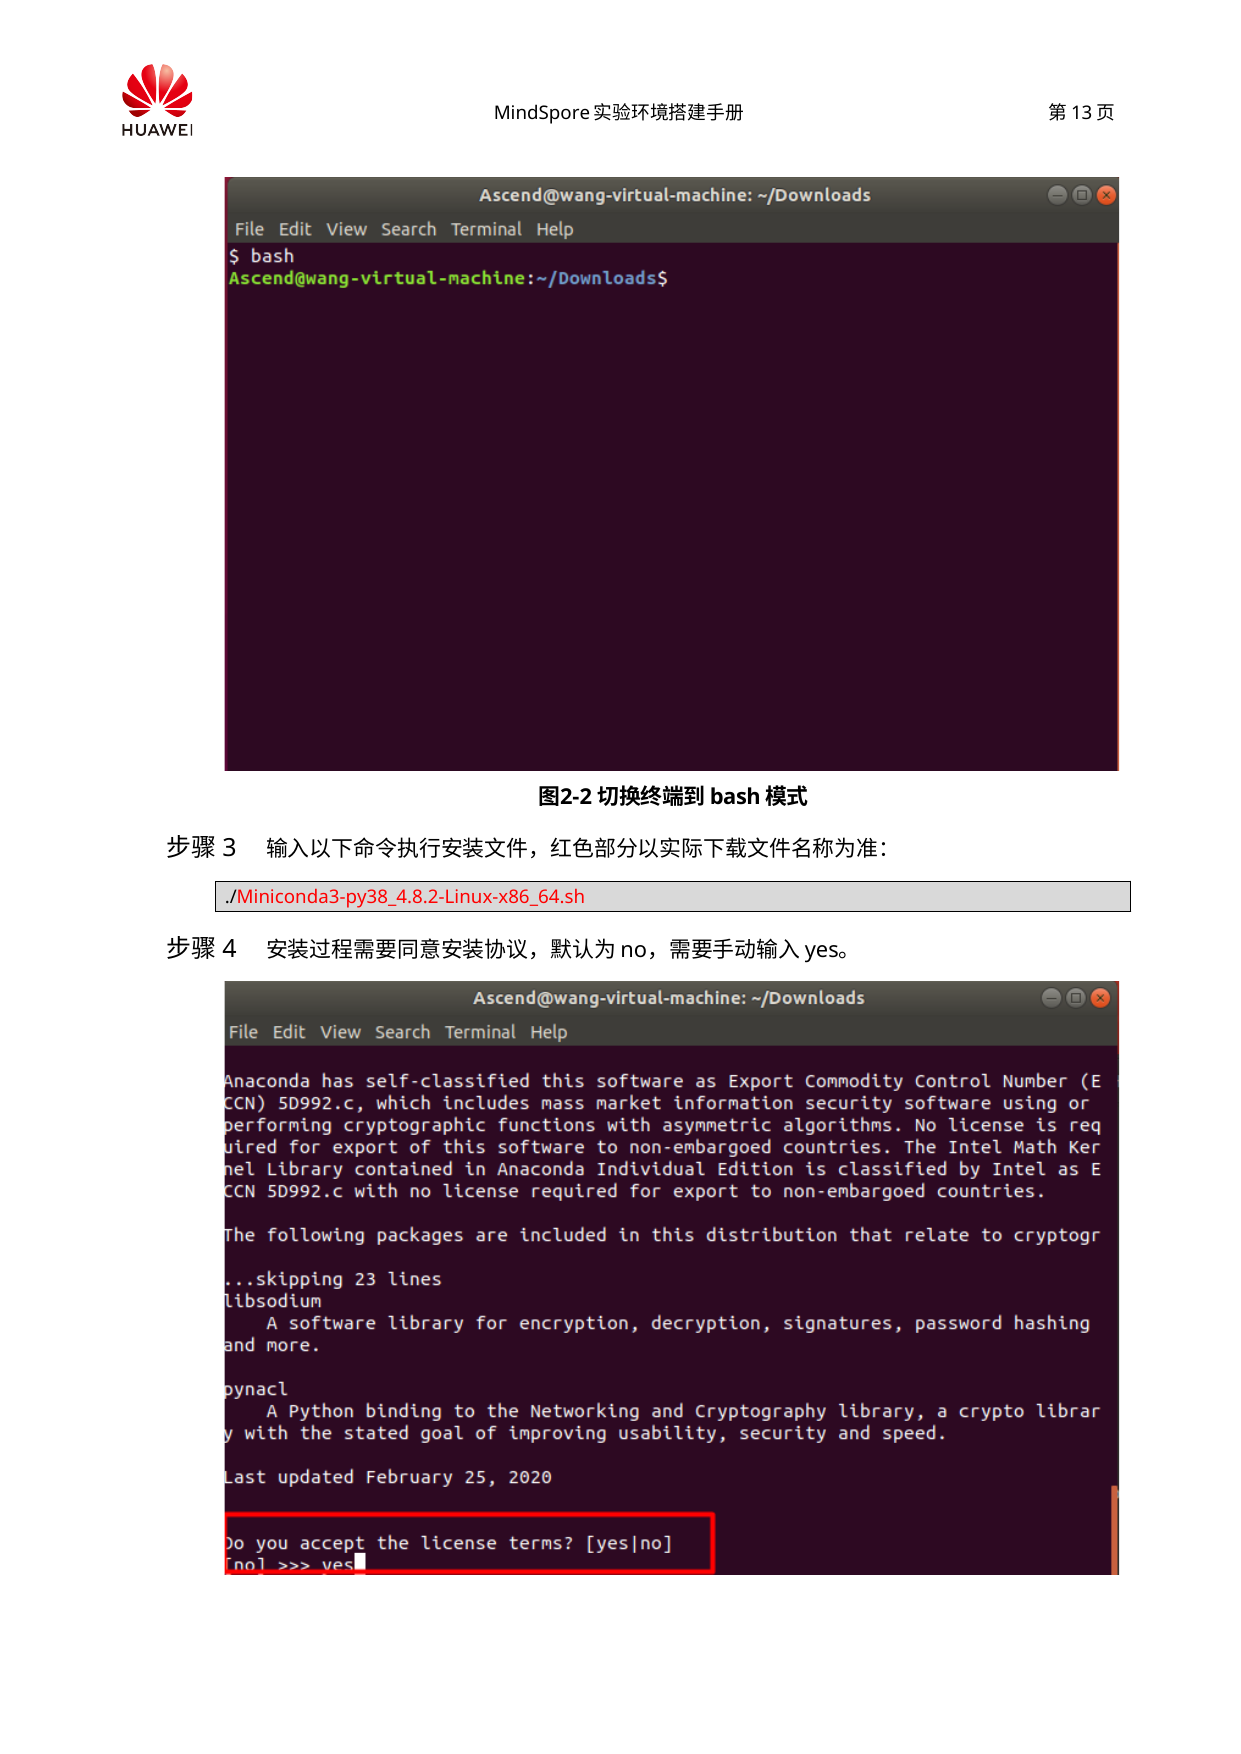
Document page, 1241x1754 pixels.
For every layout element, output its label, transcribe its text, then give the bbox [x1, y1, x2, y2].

text 安装过程需要同意安装协议，默认为no，需要手动输入yes。 [236, 929, 1122, 965]
text ./Miniconda3-py38_4.8.2-Linux-x86_64.sh [216, 882, 1130, 911]
picture [122, 64, 193, 136]
text 切换终端到bash模式 [224, 779, 1122, 811]
text 输入以下命令执行安装文件，红色部分以实际下载文件名称为准： [236, 828, 1122, 864]
picture [224, 177, 1120, 771]
picture [224, 981, 1120, 1575]
